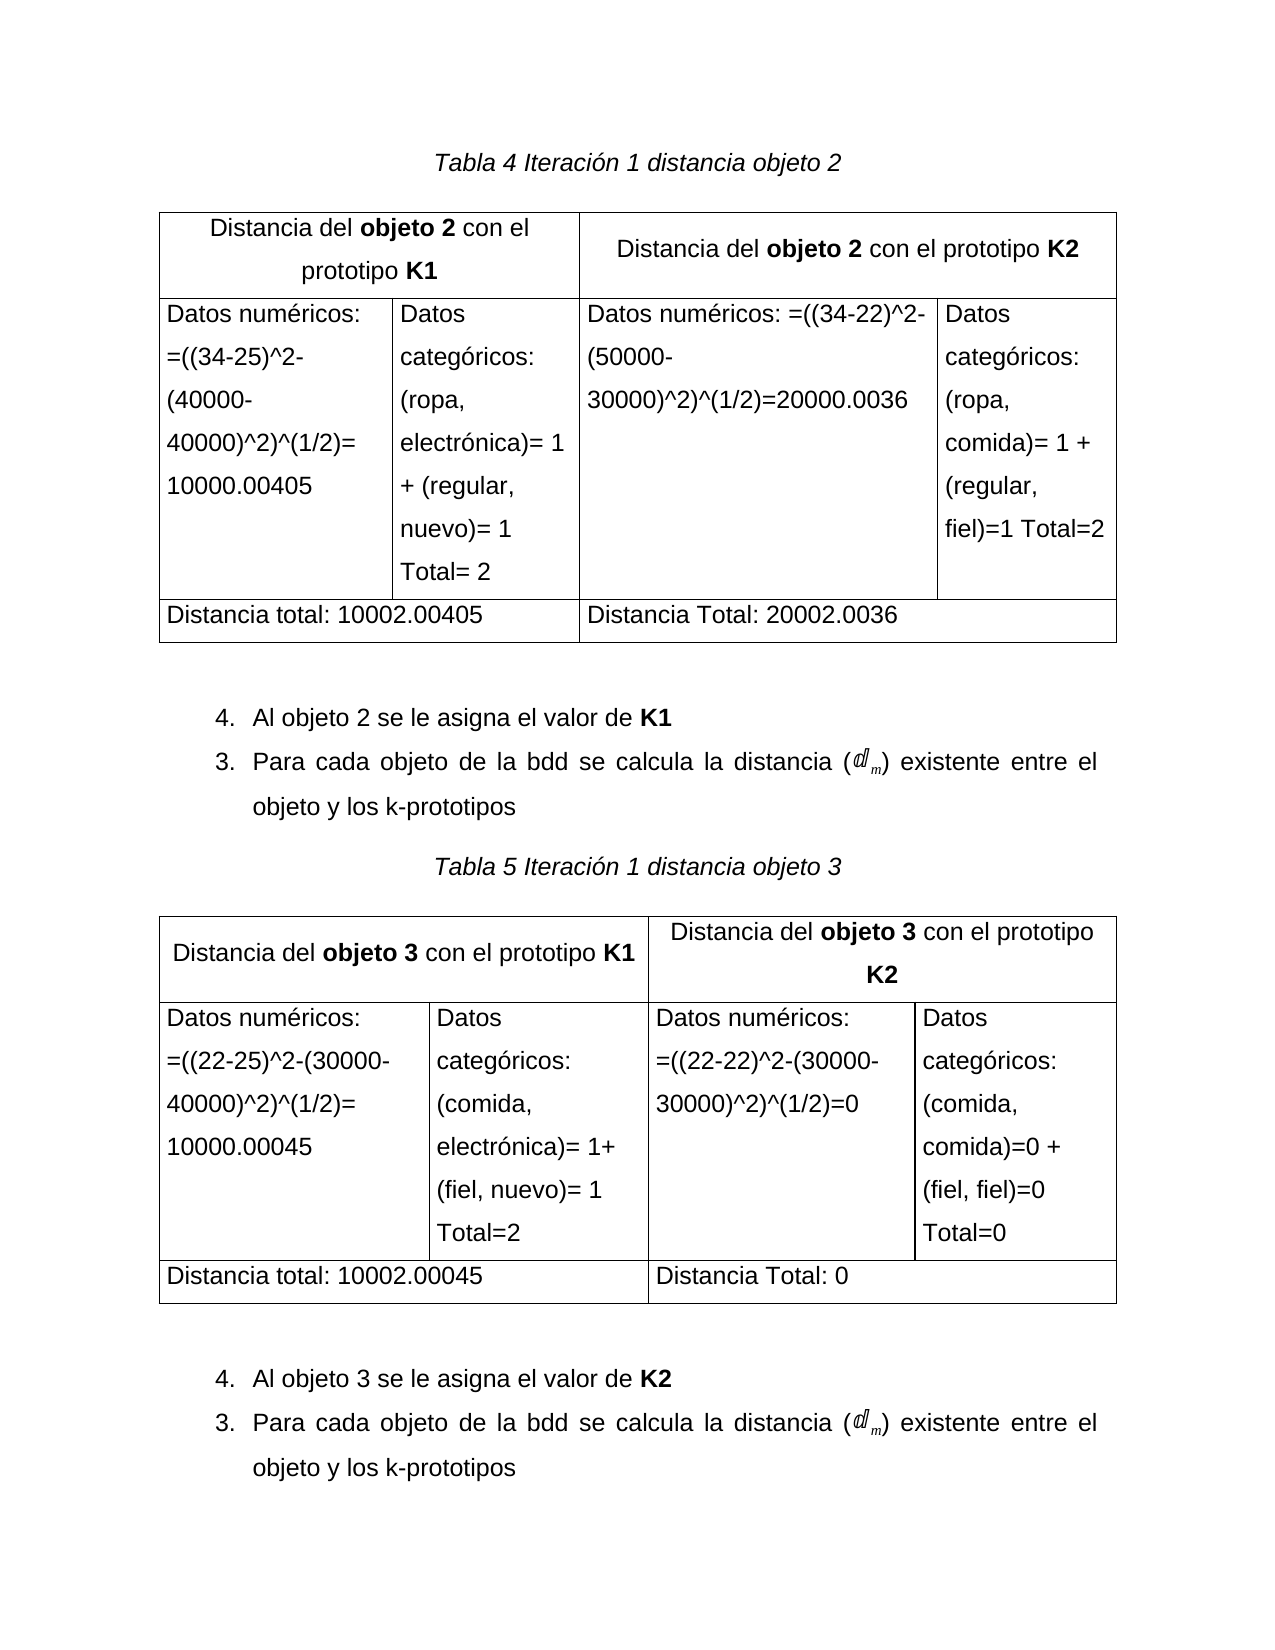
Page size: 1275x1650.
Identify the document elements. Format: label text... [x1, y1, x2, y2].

table_cell Datos numéricos: =((22-25)^2-(30000-40000)^2)^(1/2)= 10000.00045 [160, 1003, 429, 1260]
table_cell Datos numéricos: =((22-22)^2-(30000-30000)^2)^(1/2)=0 [649, 1003, 914, 1260]
table_header Distancia del objeto 2 con el prototipo K1 [160, 213, 579, 298]
table_cell Datos numéricos: =((34-25)^2-(40000-40000)^2)^(1/2)= 10000.00405 [160, 299, 392, 599]
list Para cada objeto de la bdd se calcula la distancia () existente entre el objeto y los k-prototipos [215, 1407, 1098, 1482]
list Al objeto 2 se le asigna el valor de K1 [215, 703, 1098, 732]
table_cell Distancia Total: 20002.0036 [580, 600, 1116, 642]
text Tabla 5 Iteración 1 distancia objeto 3 [177, 852, 1098, 880]
table_cell Datos categóricos: (comida, electrónica)= 1+ (fiel, nuevo)= 1 Total=2 [430, 1003, 648, 1260]
table_header Distancia del objeto 2 con el prototipo K2 [580, 213, 1116, 298]
table_cell Distancia total: 10002.00045 [160, 1261, 648, 1303]
table_header Distancia del objeto 3 con el prototipo K2 [649, 917, 1116, 1002]
table_cell Datos categóricos: (ropa, comida)= 1 + (regular, fiel)=1 Total=2 [938, 299, 1116, 599]
table_cell Distancia Total: 0 [649, 1261, 1116, 1303]
table_cell Distancia total: 10002.00405 [160, 600, 579, 642]
text Tabla 4 Iteración 1 distancia objeto 2 [177, 148, 1098, 176]
list Al objeto 3 se le asigna el valor de K2 [215, 1364, 1098, 1393]
table_cell Datos numéricos: =((34-22)^2-(50000-30000)^2)^(1/2)=20000.0036 [580, 299, 937, 599]
list Para cada objeto de la bdd se calcula la distancia () existente entre el objeto y los k-prototipos [215, 746, 1098, 821]
table_cell Datos categóricos: (ropa, electrónica)= 1 + (regular, nuevo)= 1 Total= 2 [393, 299, 579, 599]
table_header Distancia del objeto 3 con el prototipo K1 [160, 917, 648, 1002]
table_cell Datos categóricos: (comida, comida)=0 + (fiel, fiel)=0 Total=0 [916, 1003, 1116, 1260]
